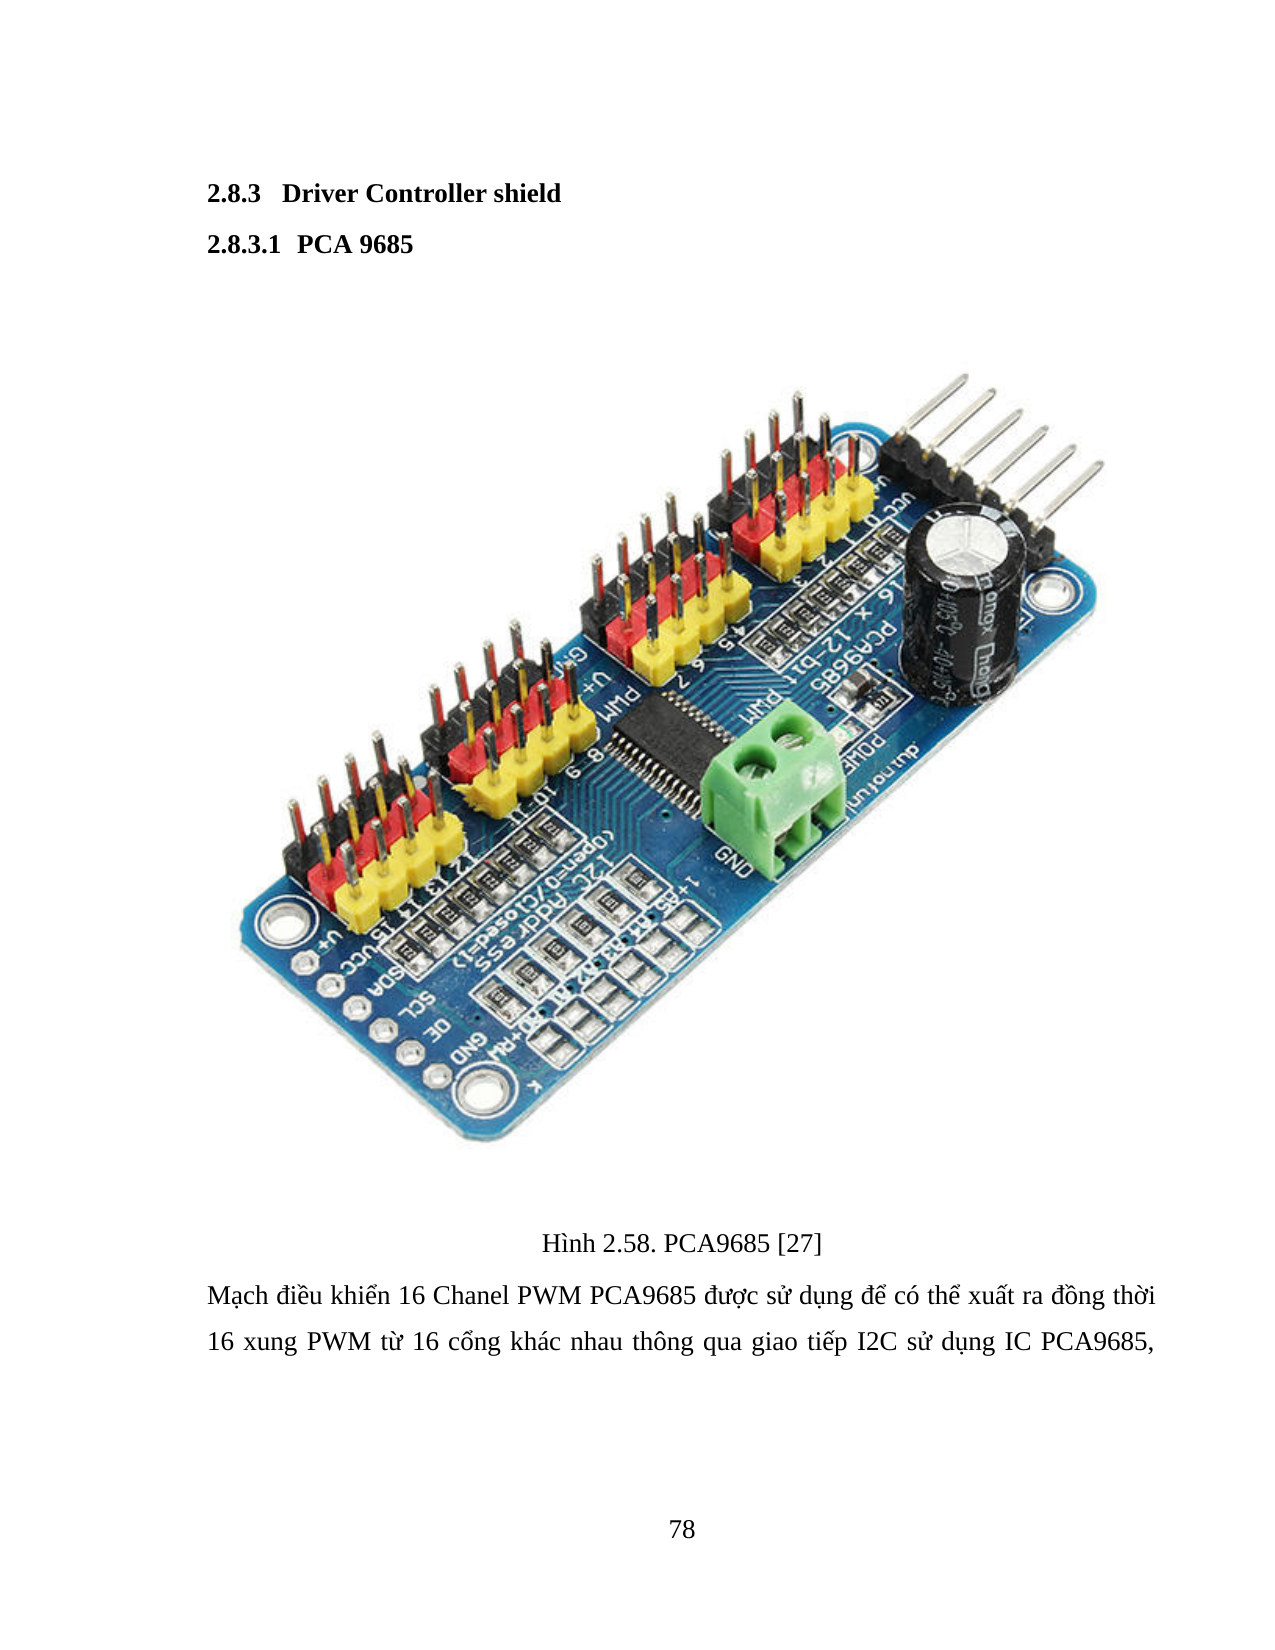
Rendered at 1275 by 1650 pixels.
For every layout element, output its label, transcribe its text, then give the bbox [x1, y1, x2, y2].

picture [206, 274, 1144, 1212]
subtitle PCA 9685 [207, 228, 1157, 259]
text Hình 2.56. PCA9685 [207, 1227, 1157, 1258]
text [207, 1279, 1157, 1357]
subtitle Driver Controller shield [207, 177, 1157, 208]
